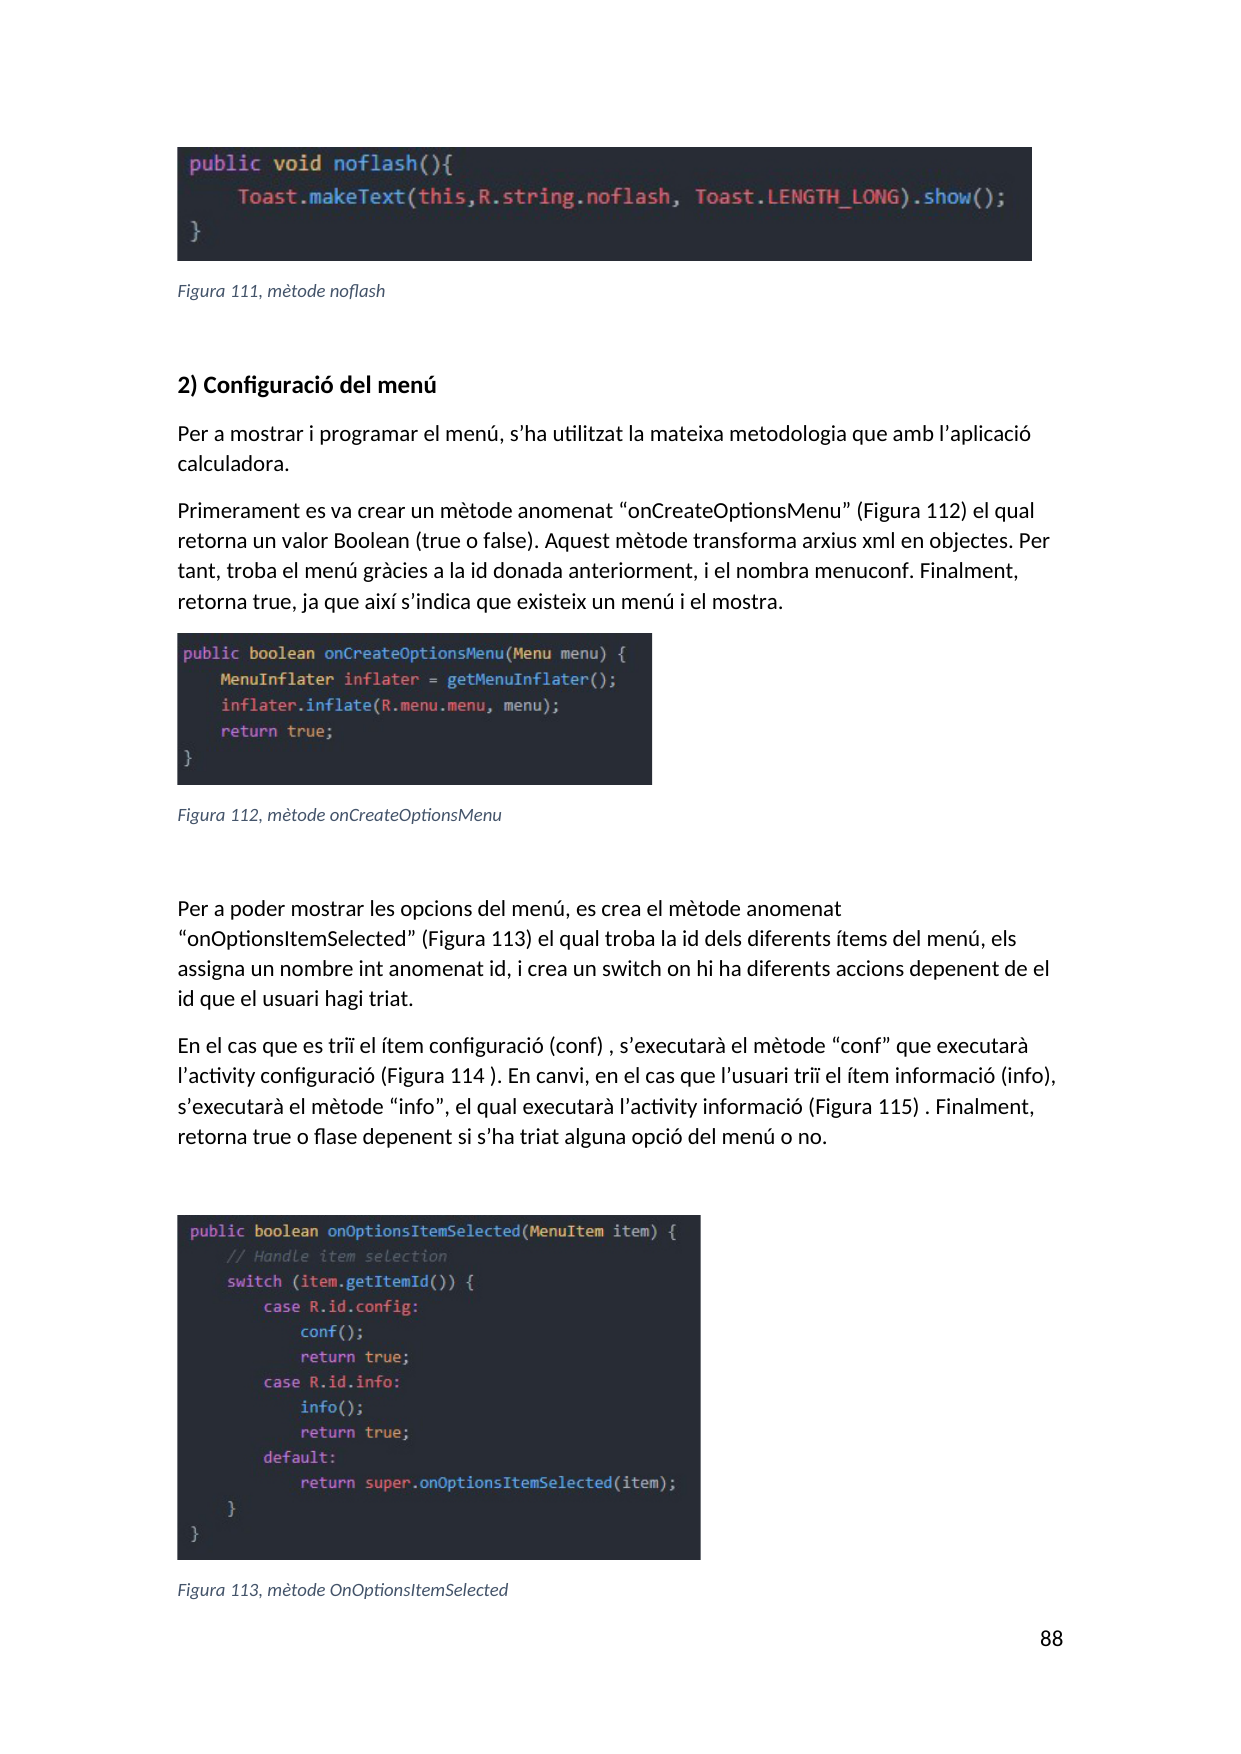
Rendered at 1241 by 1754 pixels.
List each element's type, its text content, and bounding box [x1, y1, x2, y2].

text 2) Configuració del menú [177, 369, 1063, 400]
text Per a poder mostrar les opcions del menú, es crea el mètode anomenat “onOptionsItemSelected” (Figura 113) el qual troba la id dels diferents ítems del menú, els assigna un nombre int anomenat id, i crea un switch on hi ha diferents accions depenent de el id que el usuari hagi triat. [177, 894, 1063, 1012]
text En el cas que es triï el ítem configuració (conf) , s’executarà el mètode “conf” que executarà l’activity configuració (Figura 114 ). En canvi, en el cas que l’usuari triï el ítem informació (info), s’executarà el mètode “info”, el qual executarà l’activity informació (Figura 115) . Finalment, retorna true o flase depenent si s’ha triat alguna opció del menú o no. [177, 1031, 1063, 1150]
text Figura 113, mètode OnOptionsItemSelected [177, 1578, 1063, 1601]
picture [177, 1215, 701, 1560]
picture [177, 147, 1032, 261]
picture [177, 633, 653, 785]
text Primerament es va crear un mètode anomenat “onCreateOptionsMenu” (Figura 112) el qual retorna un valor Boolean (true o false). Aquest mètode transforma arxius xml en objectes. Per tant, troba el menú gràcies a la id donada anteriorment, i el nombra menuconf. Finalment, retorna true, ja que així s’indica que existeix un menú i el mostra. [177, 496, 1063, 615]
text Figura 112, mètode onCreateOptionsMenu [177, 803, 1063, 826]
text Figura 111, mètode noflash [177, 279, 1063, 302]
text Per a mostrar i programar el menú, s’ha utilitzat la mateixa metodologia que amb l’aplicació calculadora. [177, 419, 1063, 477]
